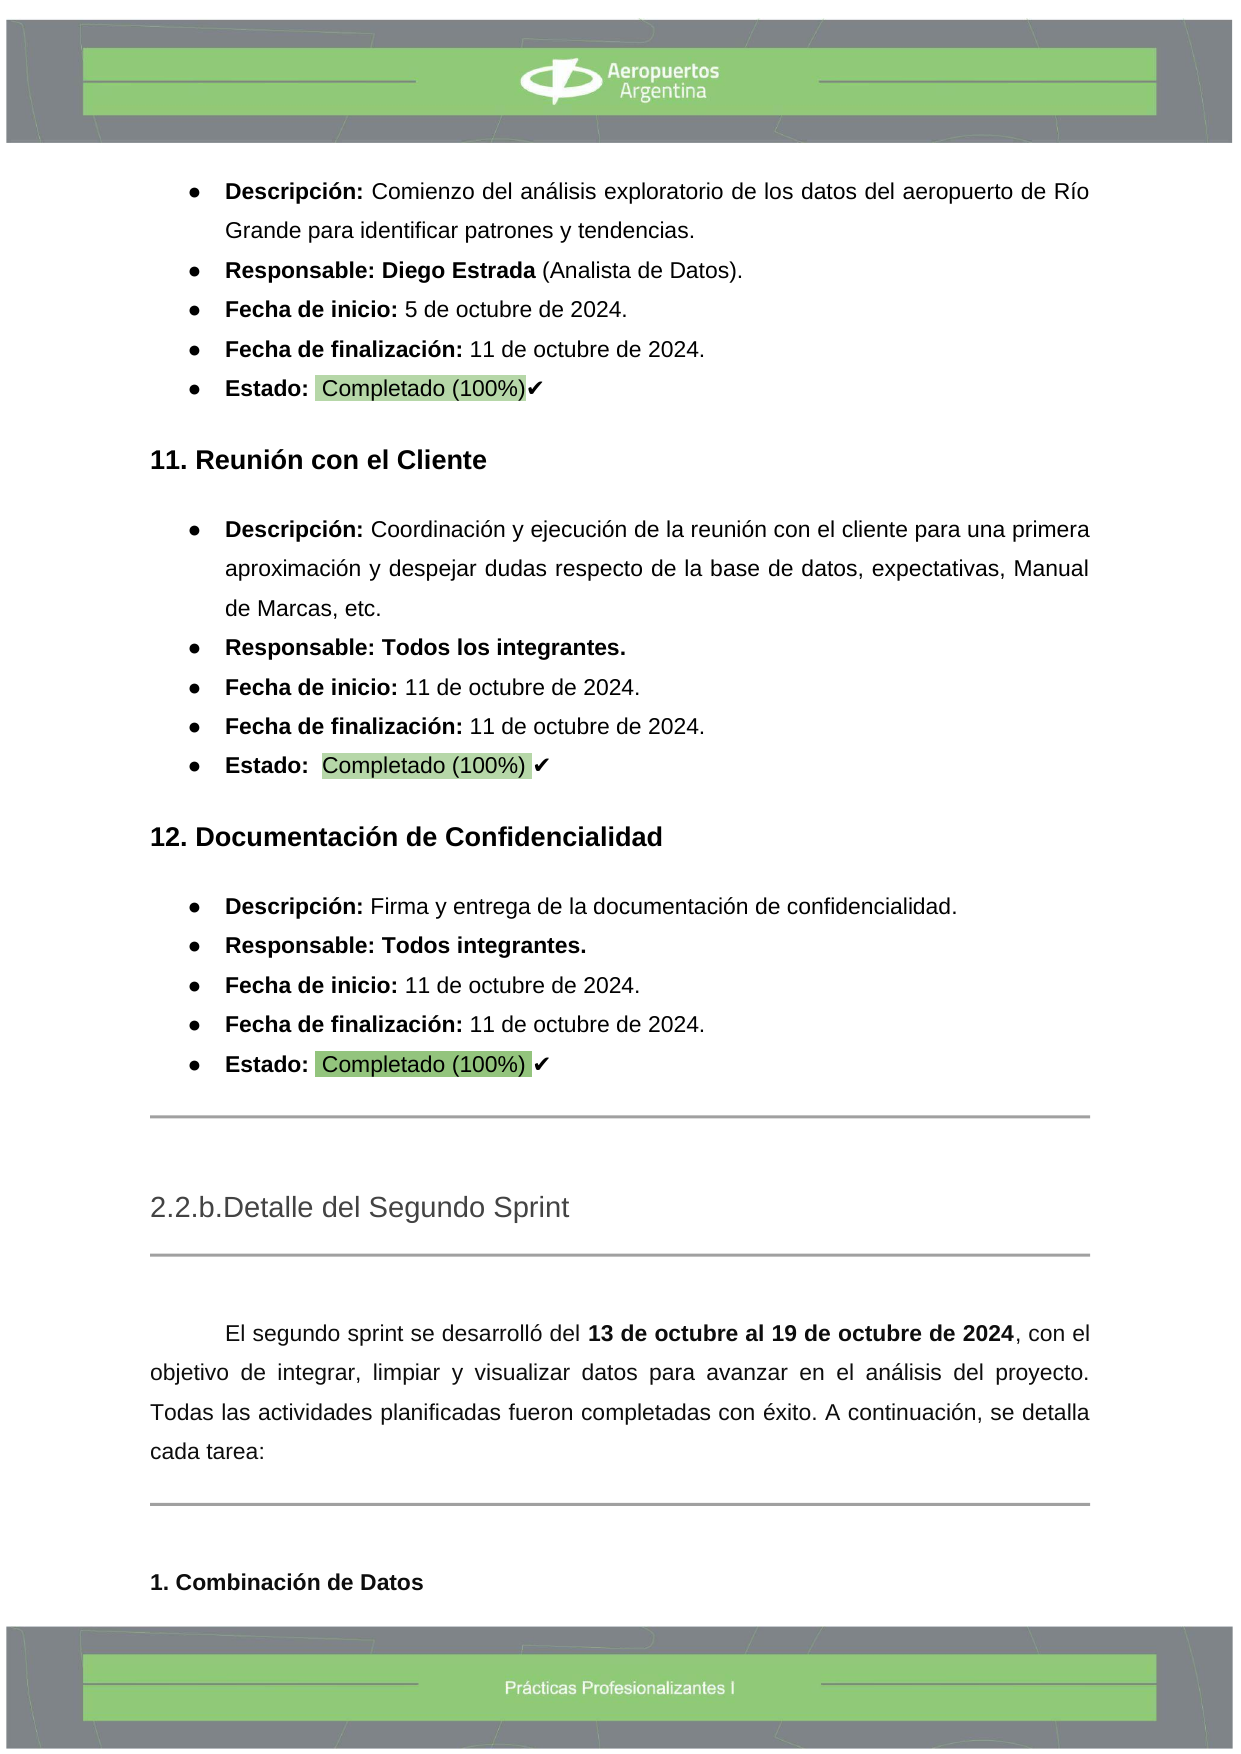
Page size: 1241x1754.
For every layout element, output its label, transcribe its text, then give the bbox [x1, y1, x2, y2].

list Fecha de inicio: 5 de octubre de 2024. [187, 296, 1090, 322]
list Fecha de inicio: 11 de octubre de 2024. [187, 673, 1090, 700]
list Estado: Completado (100%) ✔️ [187, 752, 1090, 779]
list Fecha de finalización: 11 de octubre de 2024. [187, 336, 1090, 362]
list Estado: Completado (100%) ✔️ [187, 1051, 315, 1077]
list Fecha de finalización: 11 de octubre de 2024. [187, 713, 1090, 739]
picture [6, 1626, 1233, 1749]
list Descripción: Coordinación y ejecución de la reunión con el cliente para una primera aproximación y despejar dudas respecto de la base de datos, expectativas, Manual de Marcas, etc. [187, 516, 1090, 621]
picture [6, 18, 1233, 143]
list Responsable: Todos integrantes. [187, 932, 1090, 959]
list Estado: Completado (100%)✔️ [526, 375, 1090, 401]
list Estado: Completado (100%) ✔️ [532, 1051, 1090, 1077]
text 12. Documentación de Confidencialidad [150, 821, 1090, 852]
list Estado: Completado (100%)✔️ [187, 375, 315, 401]
list Descripción: Firma y entrega de la documentación de confidencialidad. [187, 893, 1090, 919]
text 11. Reunión con el Cliente [150, 444, 1090, 475]
subtitle 1. Combinación de Datos [150, 1569, 1090, 1596]
list Descripción: Comienzo del análisis exploratorio de los datos del aeropuerto de Río Grande para identificar patrones y tendencias. [187, 178, 1090, 243]
list Fecha de finalización: 11 de octubre de 2024. [187, 1011, 1090, 1038]
list Responsable: Todos los integrantes. [187, 634, 1090, 660]
list Fecha de inicio: 11 de octubre de 2024. [187, 972, 1090, 998]
text El segundo sprint se desarrolló del 13 de octubre al 19 de octubre de 2024, con el objetivo de integrar, limpiar y visualizar datos para avanzar en el análisis del proyecto. Todas las actividades planificadas fueron completadas con éxito. A continuación, se detalla cada tarea: [150, 1320, 1090, 1465]
list Responsable: Diego Estrada (Analista de Datos). [187, 257, 1090, 283]
subtitle 2.2.b.Detalle del Segundo Sprint [150, 1190, 1090, 1223]
